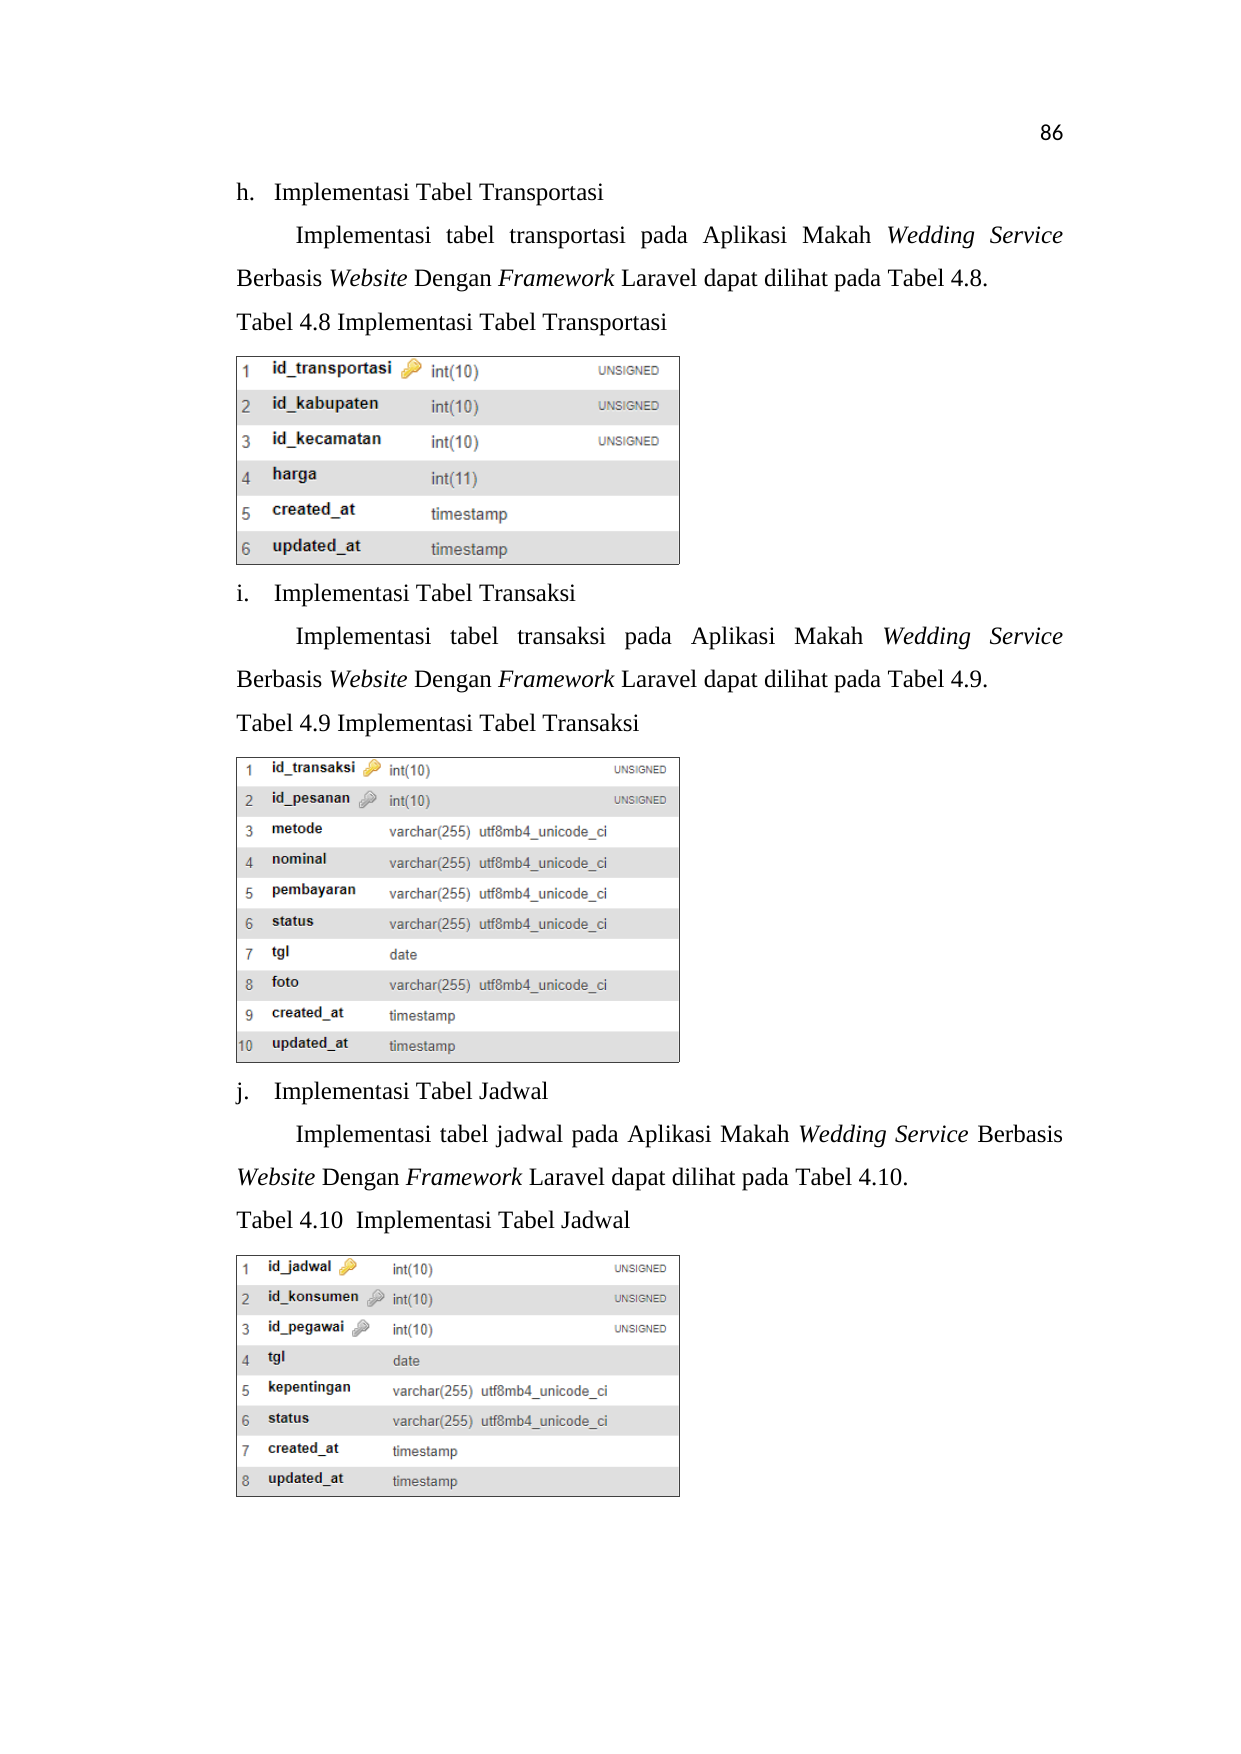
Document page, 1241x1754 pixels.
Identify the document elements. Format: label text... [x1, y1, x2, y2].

picture [237, 1256, 679, 1496]
text Tabel 4.9 Implementasi Tabel Transaksi [236, 708, 1063, 736]
list Implementasi tabel transaksi pada Aplikasi Makah Wedding Service Berbasis Website Dengan Framework Laravel dapat dilihat pada Tabel 4.9. [236, 621, 1063, 693]
text Tabel 4.8 Implementasi Tabel Transportasi [236, 307, 1063, 335]
picture [237, 758, 679, 1062]
list Implementasi Tabel Transportasi [236, 177, 1063, 206]
list Implementasi Tabel Jadwal [236, 1076, 1063, 1105]
list Implementasi tabel jadwal pada Aplikasi Makah Wedding Service Berbasis Website Dengan Framework Laravel dapat dilihat pada Tabel 4.10. [236, 1119, 1063, 1191]
list Implementasi Tabel Transaksi [236, 578, 1063, 607]
picture [237, 357, 679, 564]
list Implementasi tabel transportasi pada Aplikasi Makah Wedding Service Berbasis Website Dengan Framework Laravel dapat dilihat pada Tabel 4.8. [236, 220, 1063, 292]
text Tabel 4.10 Implementasi Tabel Jadwal [236, 1205, 1063, 1234]
